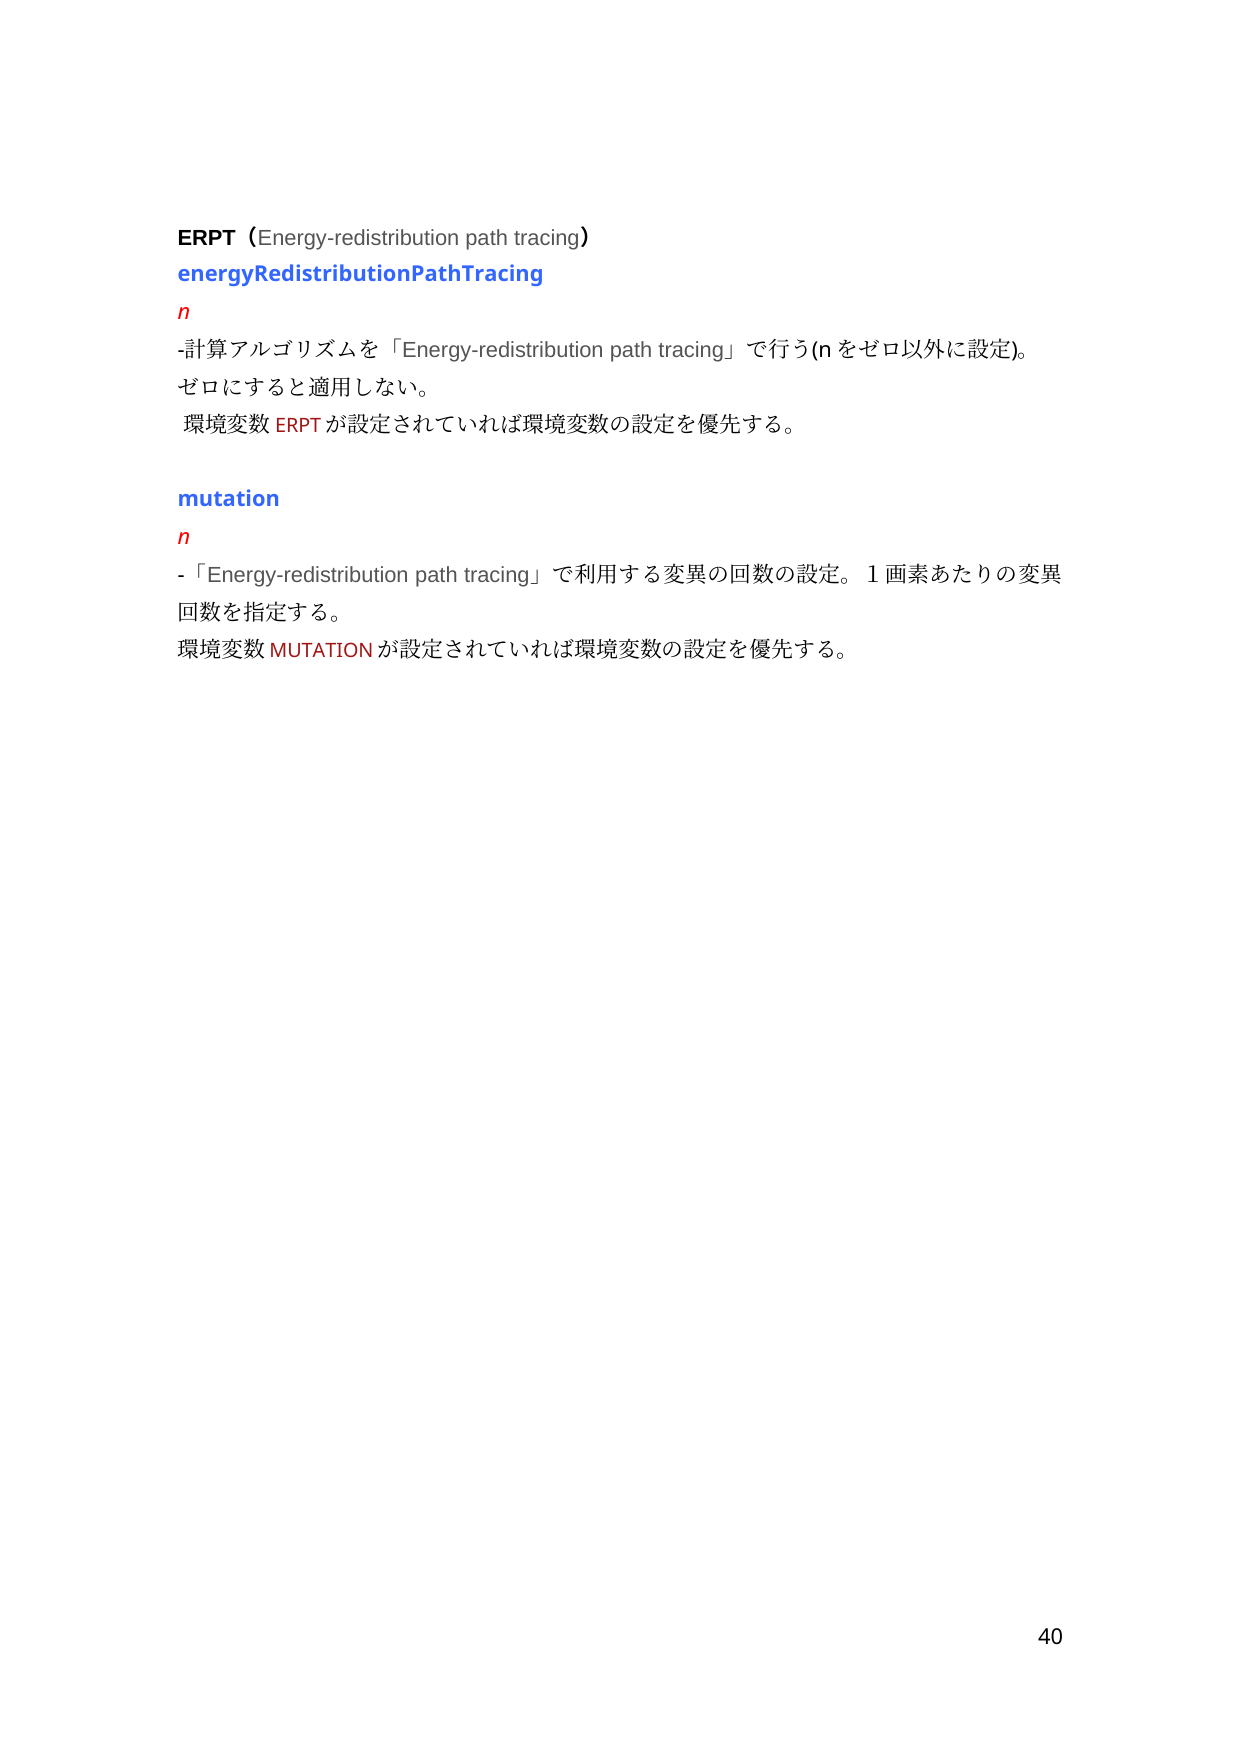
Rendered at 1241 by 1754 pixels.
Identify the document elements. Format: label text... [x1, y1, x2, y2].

subtitle ERPT（Energy-redistribution path tracing） [177, 217, 1063, 254]
text 環境変数ERPTが設定されていれば環境変数の設定を優先する。 [177, 404, 1063, 442]
text mutation [177, 479, 1063, 517]
text -計算アルゴリズムを「Energy-redistribution path tracing」で行う(nをゼロ以外に設定)。 [177, 329, 1063, 367]
text 環境変数MUTATIONが設定されていれば環境変数の設定を優先する。 [177, 629, 1063, 667]
text -「Energy-redistribution path tracing」で利用する変異の回数の設定。１画素あたりの変異回数を指定する。 [177, 554, 1063, 629]
text energyRedistributionPathTracing [177, 254, 1063, 292]
text ゼロにすると適用しない。 [177, 367, 1063, 404]
text n [177, 292, 1063, 329]
text n [177, 517, 1063, 554]
